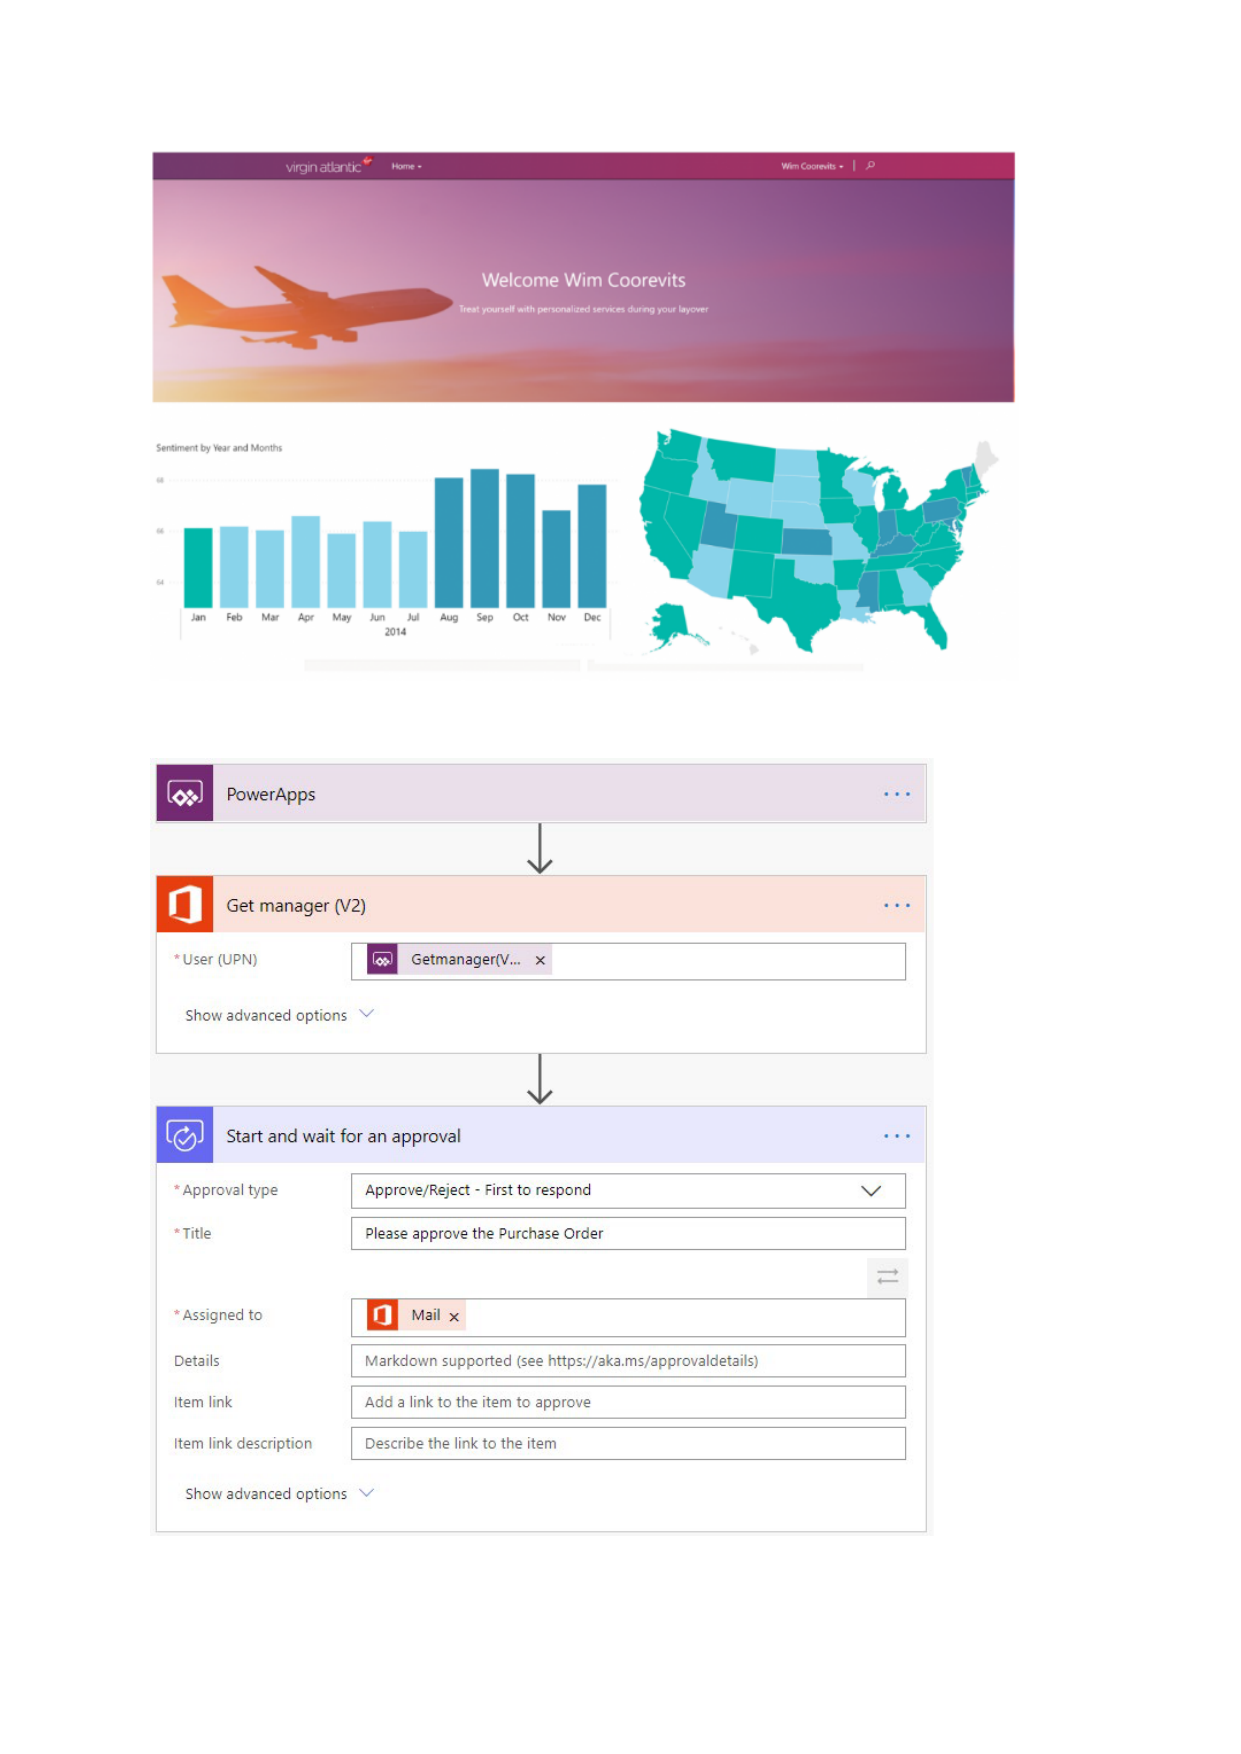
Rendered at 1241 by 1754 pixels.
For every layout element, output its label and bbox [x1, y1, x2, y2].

picture [150, 150, 1020, 681]
